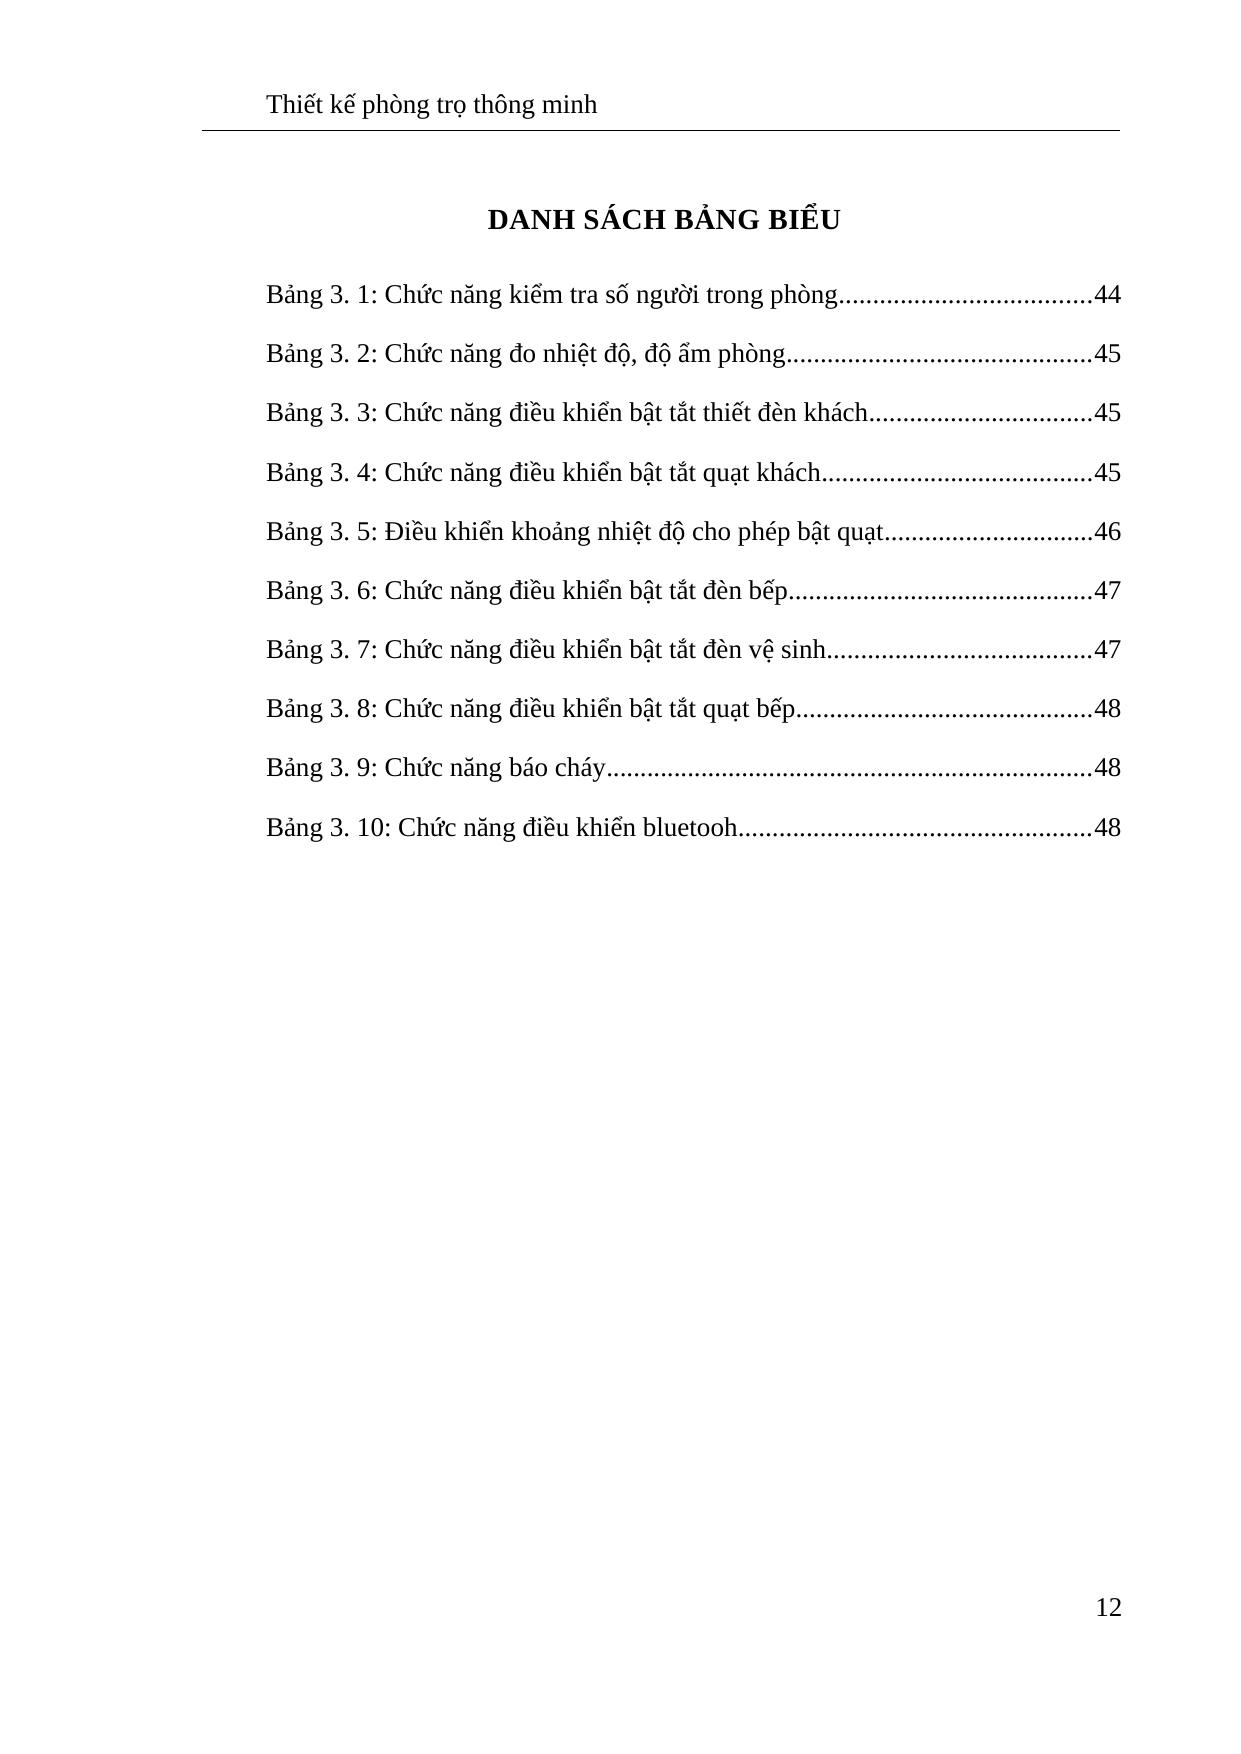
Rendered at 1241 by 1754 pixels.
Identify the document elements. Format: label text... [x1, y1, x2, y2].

text Bảng 3. 4: Chức năng điều khiển bật tắt quạt khách 45 [207, 456, 1122, 487]
text Bảng 3. 10: Chức năng điều khiển bluetooh 48 [207, 811, 1122, 842]
text Bảng 3. 9: Chức năng báo cháy 48 [207, 752, 1122, 783]
text Bảng 3. 7: Chức năng điều khiển bật tắt đèn vệ sinh 47 [207, 633, 1122, 664]
text Bảng 3. 1: Chức năng kiểm tra số người trong phòng 44 [207, 278, 1122, 309]
text Bảng 3. 8: Chức năng điều khiển bật tắt quạt bếp 48 [207, 692, 1122, 723]
text Bảng 3. 5: Điều khiển khoảng nhiệt độ cho phép bật quạt 46 [207, 515, 1122, 546]
text Bảng 3. 2: Chức năng đo nhiệt độ, độ ẩm phòng 45 [207, 337, 1122, 368]
text Bảng 3. 6: Chức năng điều khiển bật tắt đèn bếp 47 [207, 574, 1122, 605]
text DANH SÁCH BẢNG BIỂU [207, 202, 1122, 236]
text Bảng 3. 3: Chức năng điều khiển bật tắt thiết đèn khách 45 [207, 397, 1122, 428]
